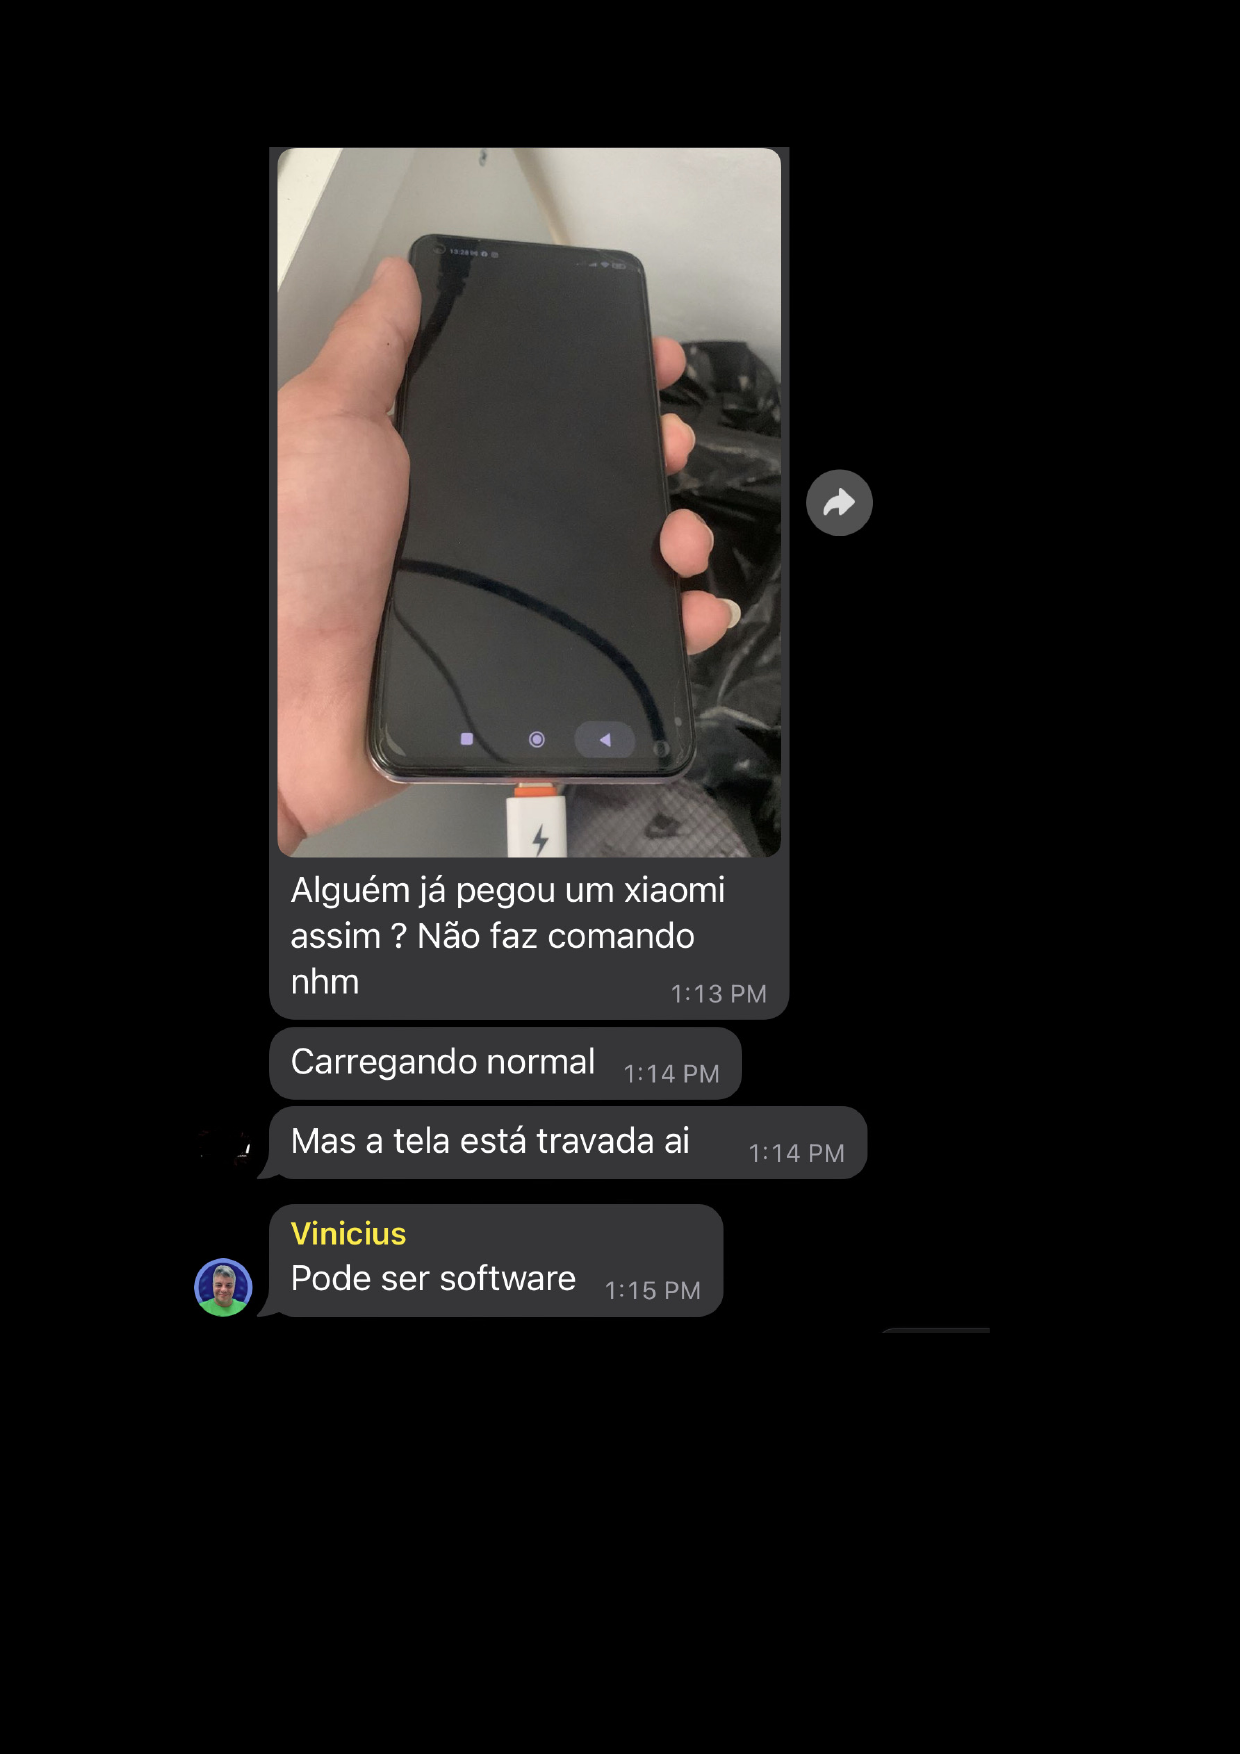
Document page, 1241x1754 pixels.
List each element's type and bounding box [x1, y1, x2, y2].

picture [177, 147, 990, 1333]
